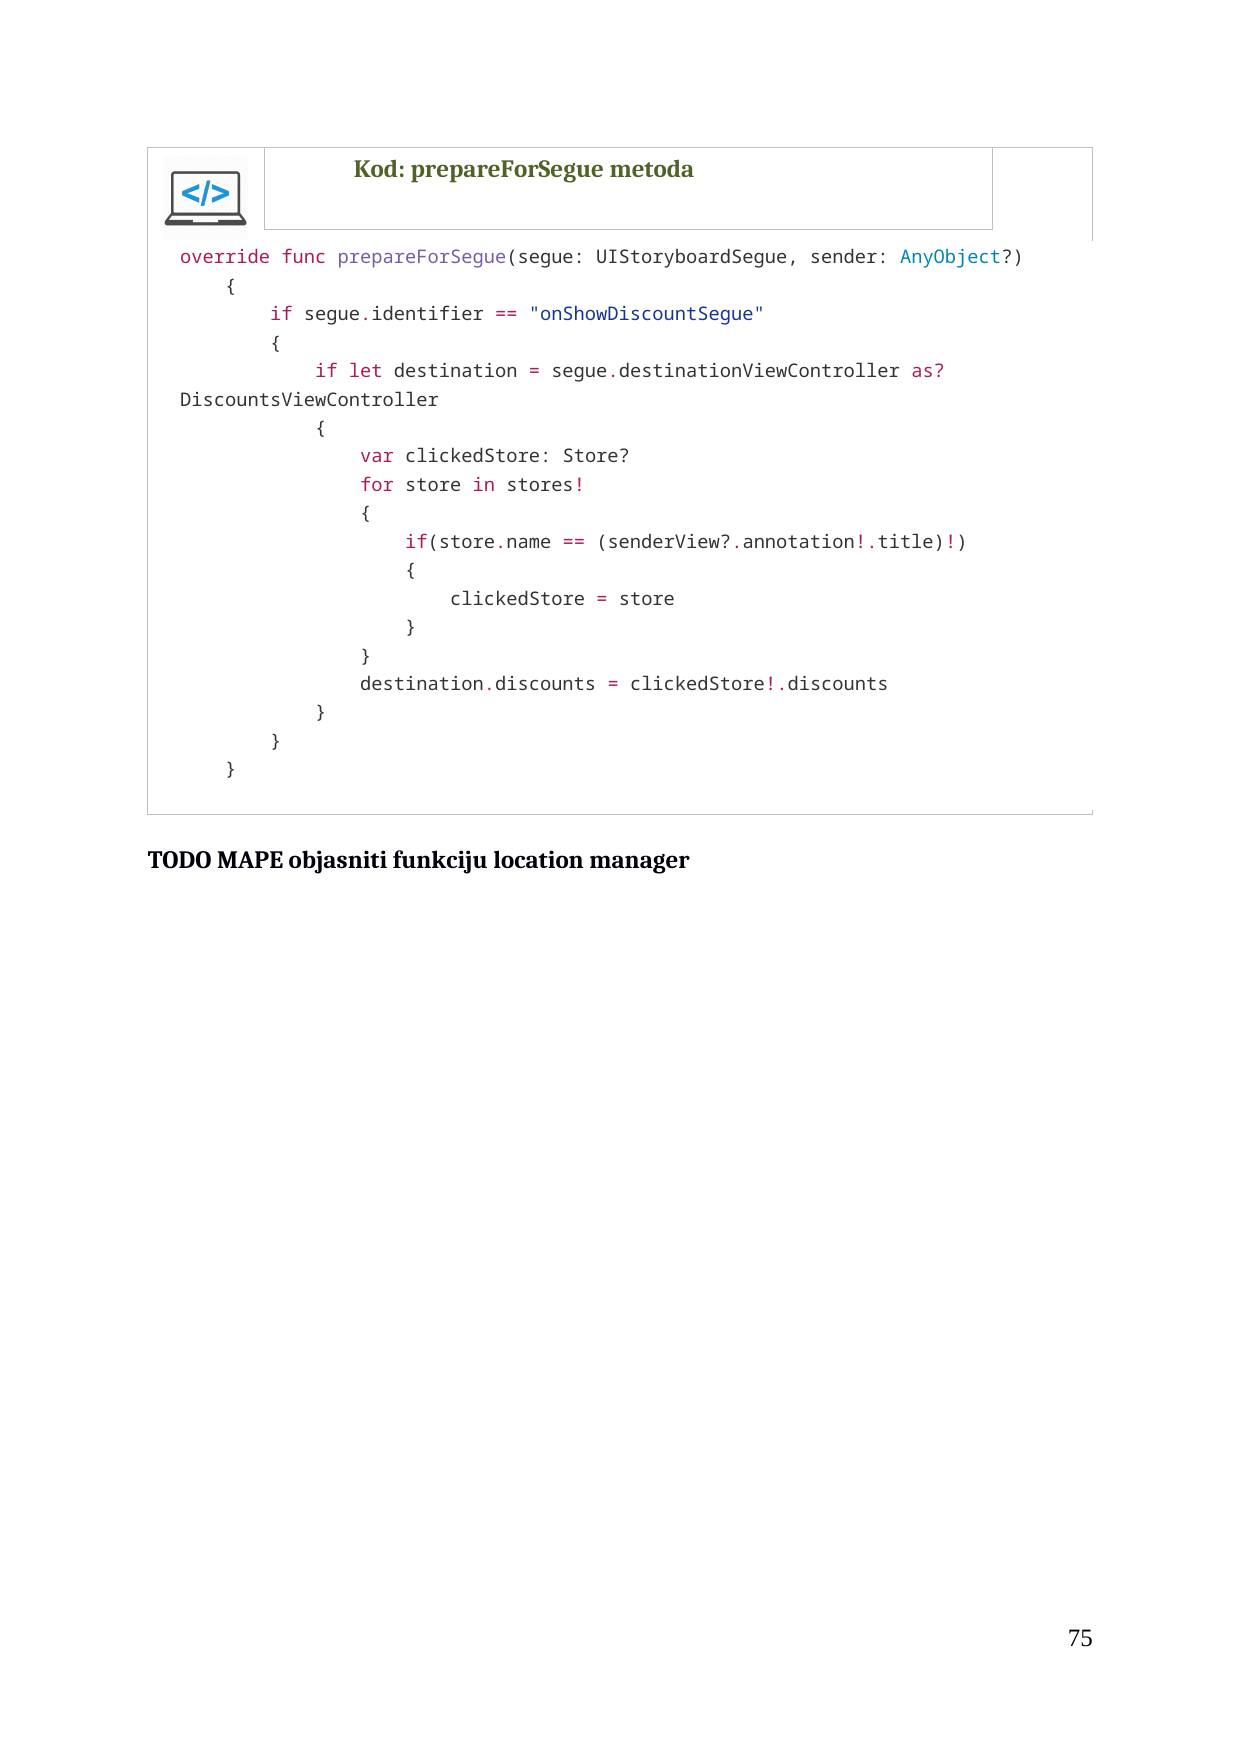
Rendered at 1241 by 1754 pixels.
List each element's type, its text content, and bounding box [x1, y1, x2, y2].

picture [162, 155, 249, 241]
text TODO MAPE objasniti funkciju location manager [148, 846, 1093, 875]
